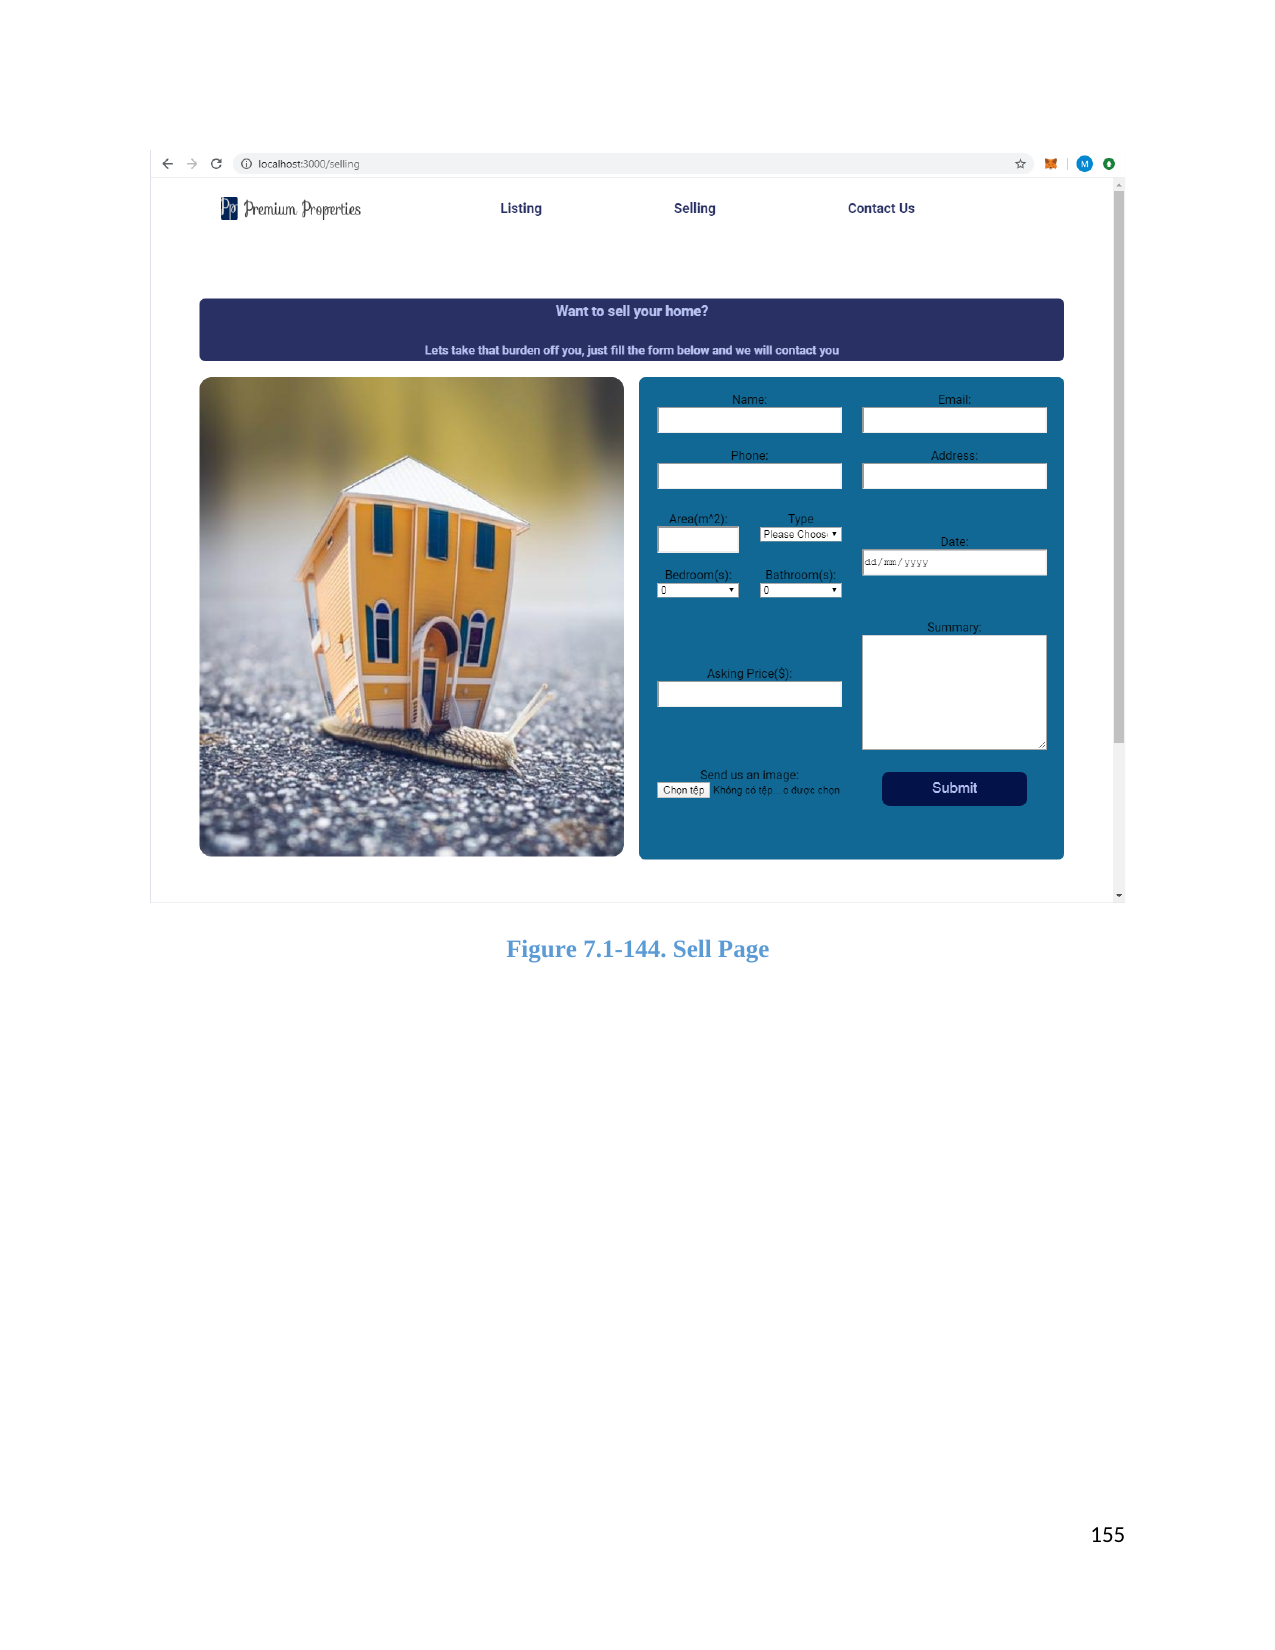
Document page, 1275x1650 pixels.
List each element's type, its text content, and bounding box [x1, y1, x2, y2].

picture [150, 150, 1125, 903]
